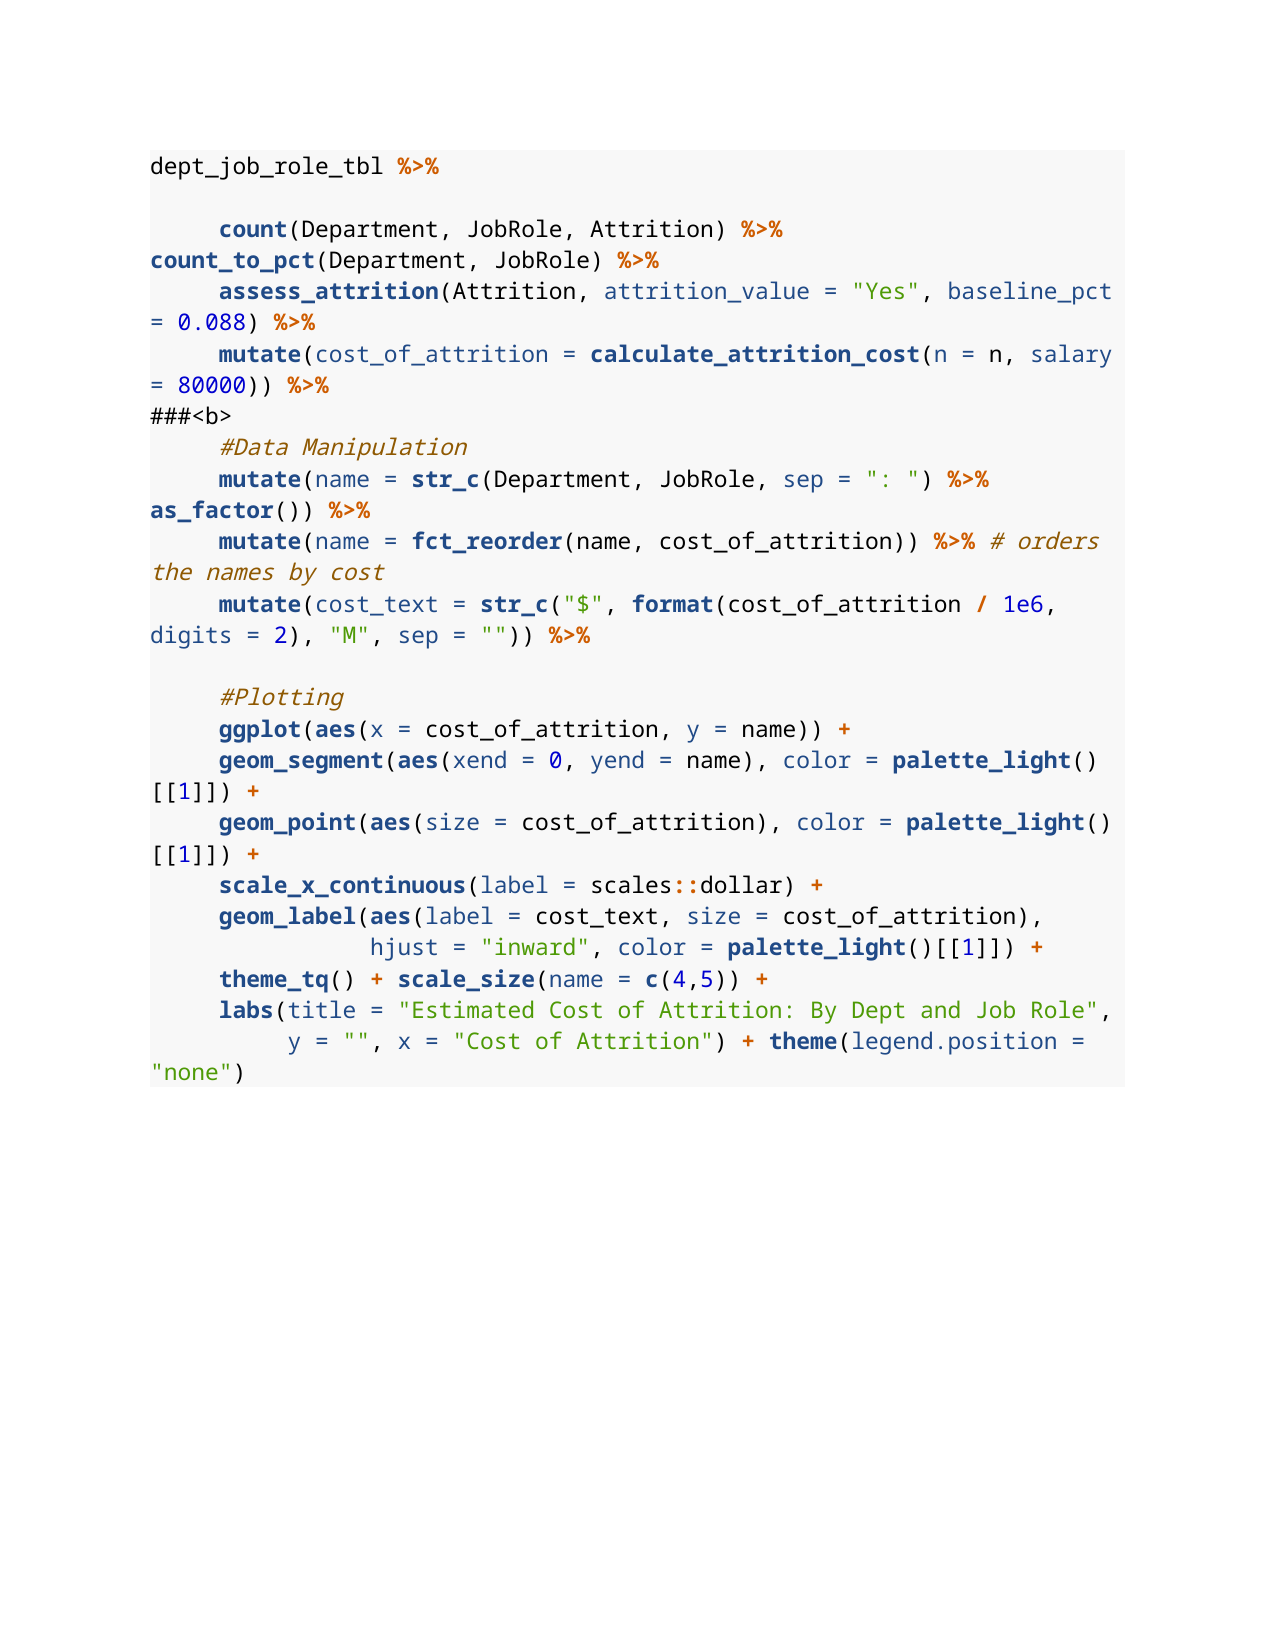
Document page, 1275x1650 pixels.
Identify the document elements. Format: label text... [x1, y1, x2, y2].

text dept_job_role_tbl %>% count(Department, JobRole, Attrition) %>% count_to_pct(Department, JobRole) %>% assess_attrition(Attrition, attrition_value = "Yes", baseline_pct = 0.088) %>% mutate(cost_of_attrition = calculate_attrition_cost(n = n, salary = 80000)) %>% ###<b> #Data Manipulation mutate(name = str_c(Department, JobRole, sep = ": ") %>% as_factor()) %>% mutate(name = fct_reorder(name, cost_of_attrition)) %>% # orders the names by cost mutate(cost_text = str_c("$", format(cost_of_attrition / 1e6, digits = 2), "M", sep = "")) %>% #Plotting ggplot(aes(x = cost_of_attrition, y = name)) + geom_segment(aes(xend = 0, yend = name), color = palette_light()[[1]]) + geom_point(aes(size = cost_of_attrition), color = palette_light()[[1]]) + scale_x_continuous(label = scales::dollar) + geom_label(aes(label = cost_text, size = cost_of_attrition), hjust = "inward", color = palette_light()[[1]]) + theme_tq() + scale_size(name = c(4,5)) + labs(title = "Estimated Cost of Attrition: By Dept and Job Role", y = "", x = "Cost of Attrition") + theme(legend.position = "none") [150, 150, 1125, 1087]
